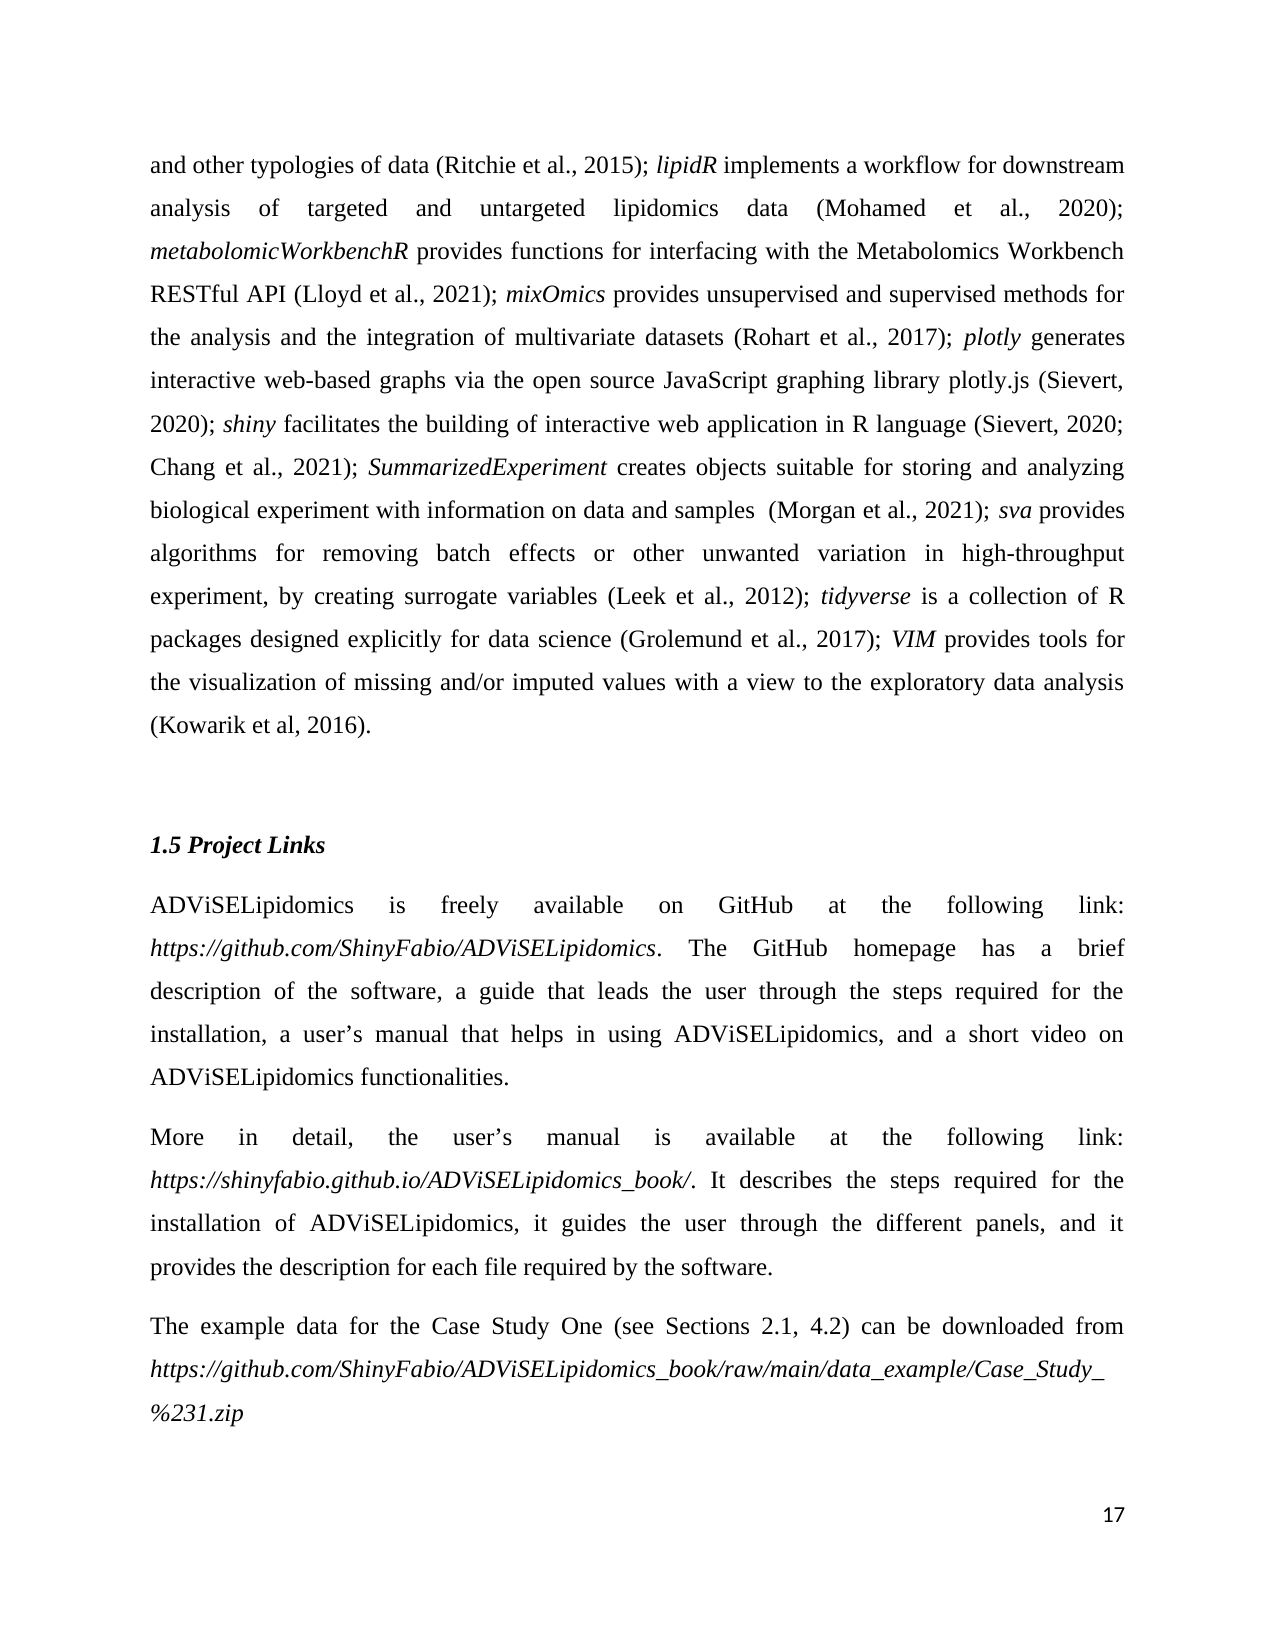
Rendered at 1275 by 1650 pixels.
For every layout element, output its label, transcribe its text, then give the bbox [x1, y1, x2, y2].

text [150, 150, 1125, 739]
text More in detail, the user’s manual is available at the following link: https://shinyfabio.github.io/ADViSELipidomics_book/. It describes the steps required for the installation of ADViSELipidomics, it guides the user through the different panels, and it provides the description for each file required by the software. [150, 1122, 1125, 1280]
text The example data for the Case Study One (see Sections 2.1, 4.2) can be downloaded from https://github.com/ShinyFabio/ADViSELipidomics_book/raw/main/data_example/Case_Study_%231.zip [150, 1311, 1125, 1426]
text ADViSELipidomics is freely available on GitHub at the following link: https://github.com/ShinyFabio/ADViSELipidomics. The GitHub homepage has a brief description of the software, a guide that leads the user through the steps required for the installation, a user’s manual that helps in using ADViSELipidomics, and a short video on ADViSELipidomics functionalities. [150, 890, 1125, 1091]
text 1.5 Project Links [150, 830, 1125, 859]
